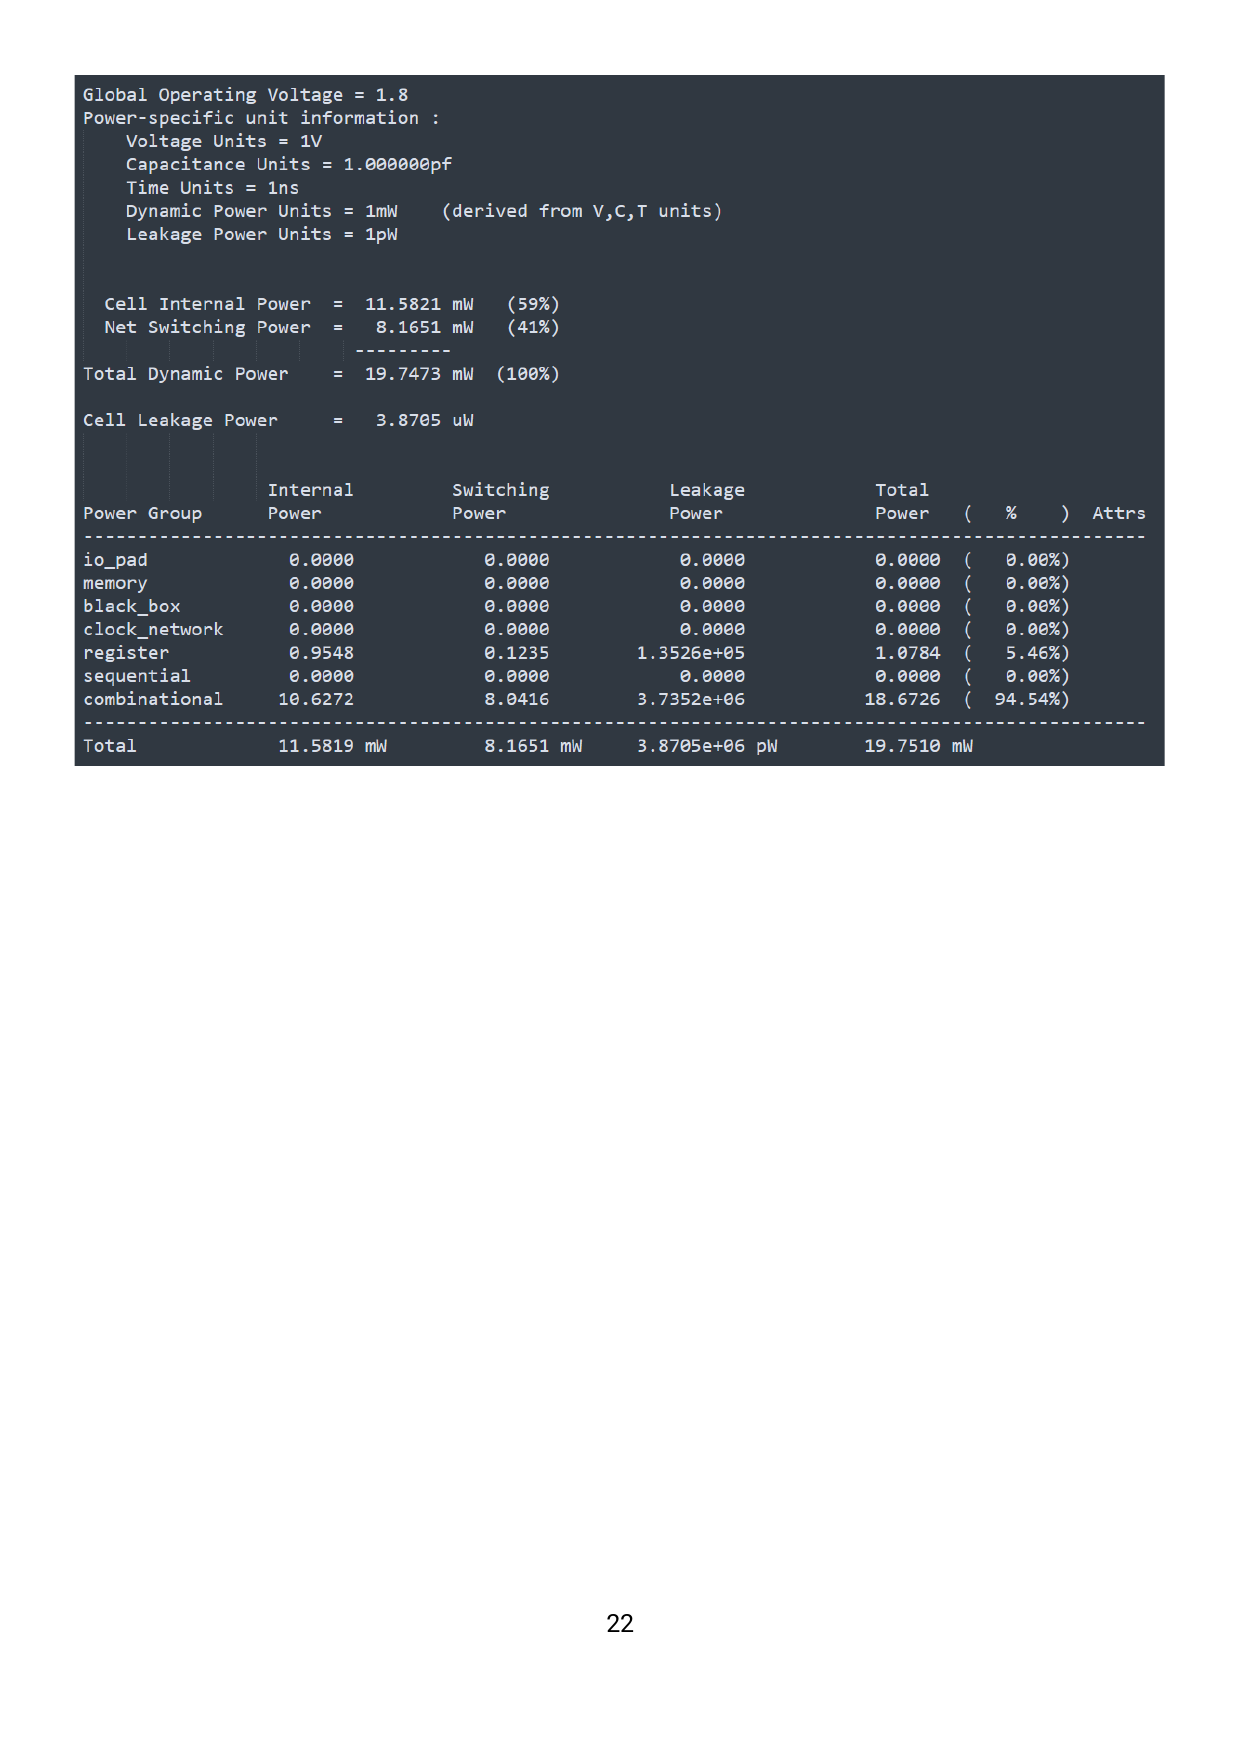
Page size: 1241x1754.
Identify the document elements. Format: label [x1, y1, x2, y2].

picture [74, 75, 1165, 766]
